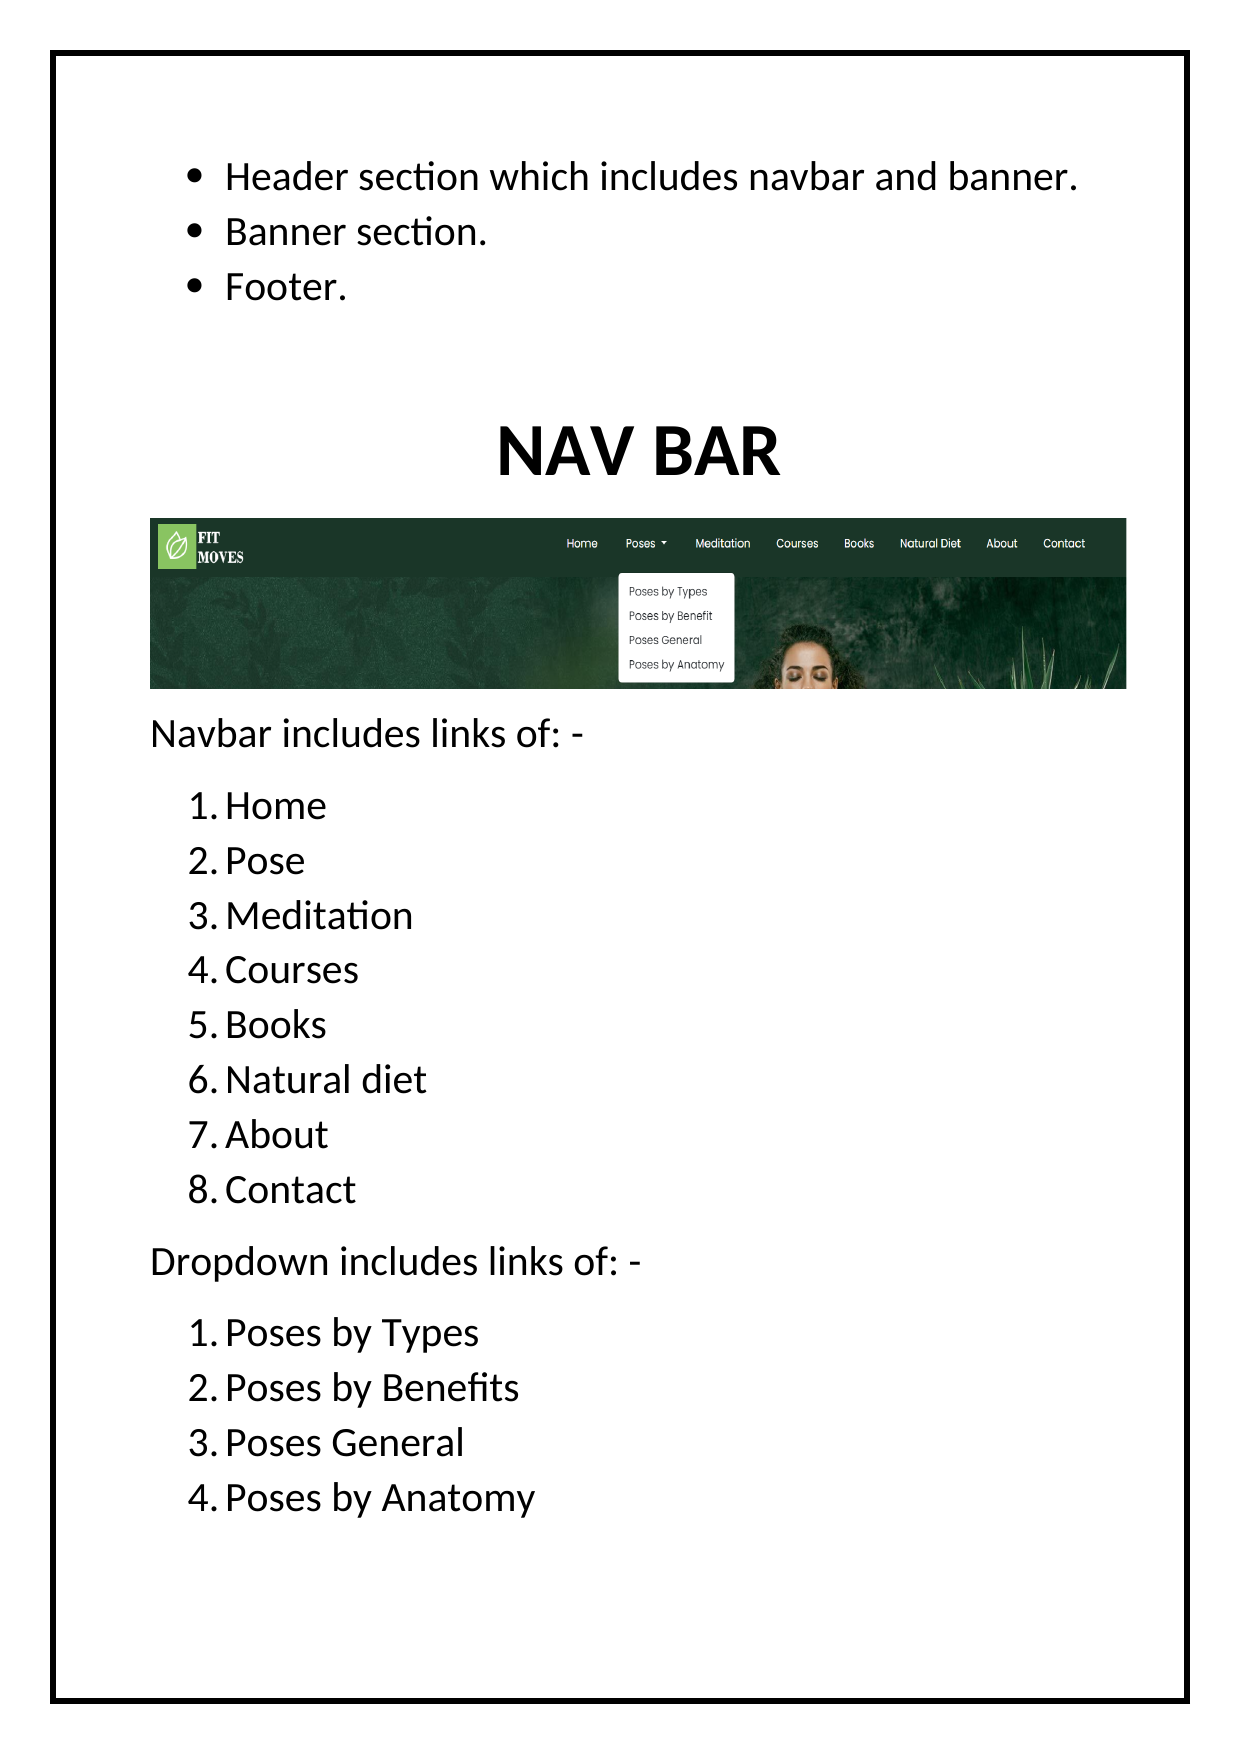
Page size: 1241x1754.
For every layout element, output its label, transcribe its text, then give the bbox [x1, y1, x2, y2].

list Meditation [187, 889, 1090, 939]
list About [187, 1108, 1090, 1159]
list Header section which includes navbar and banner. [187, 150, 1090, 201]
text NAV BAR [187, 403, 1090, 494]
list Pose [187, 834, 1090, 884]
list Poses by Anatomy [187, 1471, 1090, 1522]
text Dropdown includes links of: - [150, 1235, 1090, 1286]
list Contact [187, 1163, 1090, 1214]
list Poses by Benefits [187, 1361, 1090, 1412]
list Poses General [187, 1416, 1090, 1467]
list Banner section. [187, 205, 1090, 256]
picture [150, 518, 1127, 689]
list Footer. [187, 260, 1090, 311]
text Navbar includes links of: - [150, 707, 1090, 758]
list Books [187, 998, 1090, 1049]
list Home [187, 779, 1090, 830]
list Natural diet [187, 1053, 1090, 1104]
list Poses by Types [187, 1306, 1090, 1357]
list Courses [187, 943, 1090, 994]
